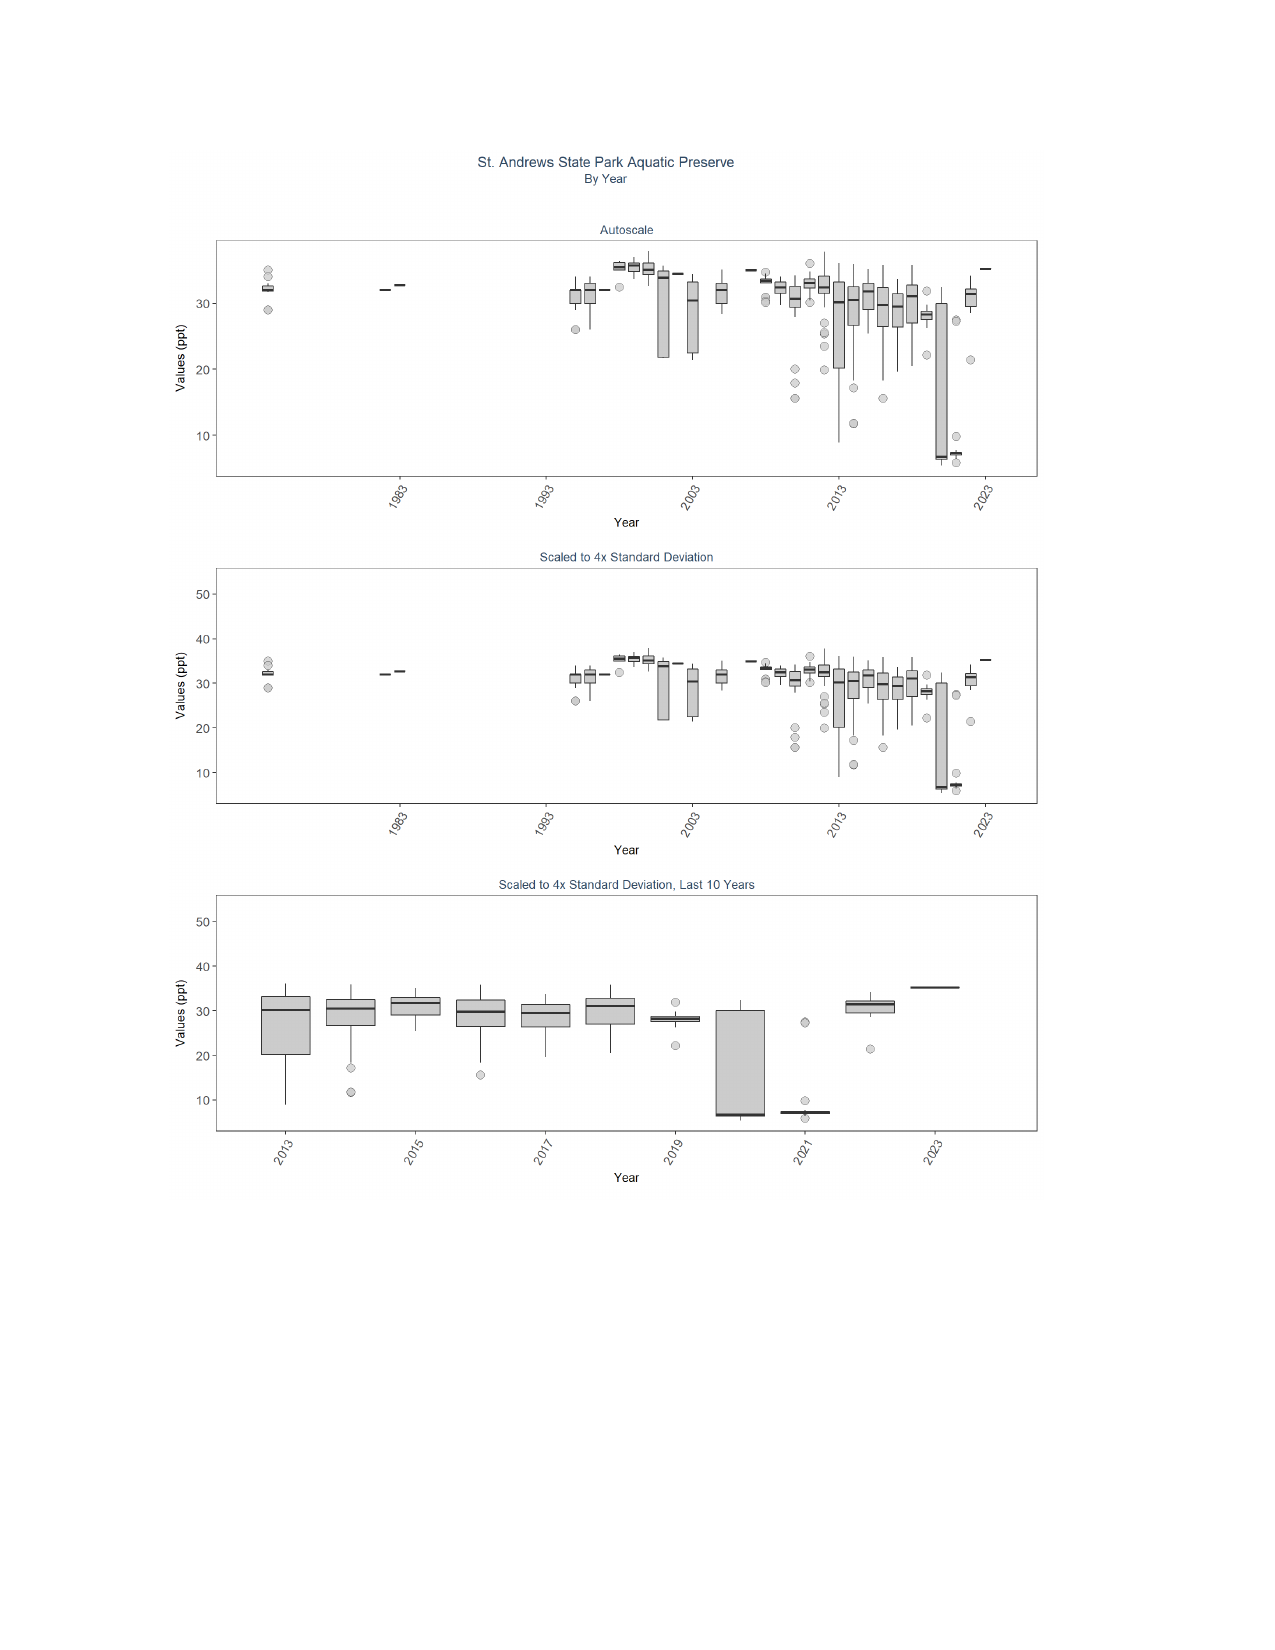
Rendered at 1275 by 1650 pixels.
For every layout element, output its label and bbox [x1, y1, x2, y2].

picture [168, 150, 1044, 1200]
